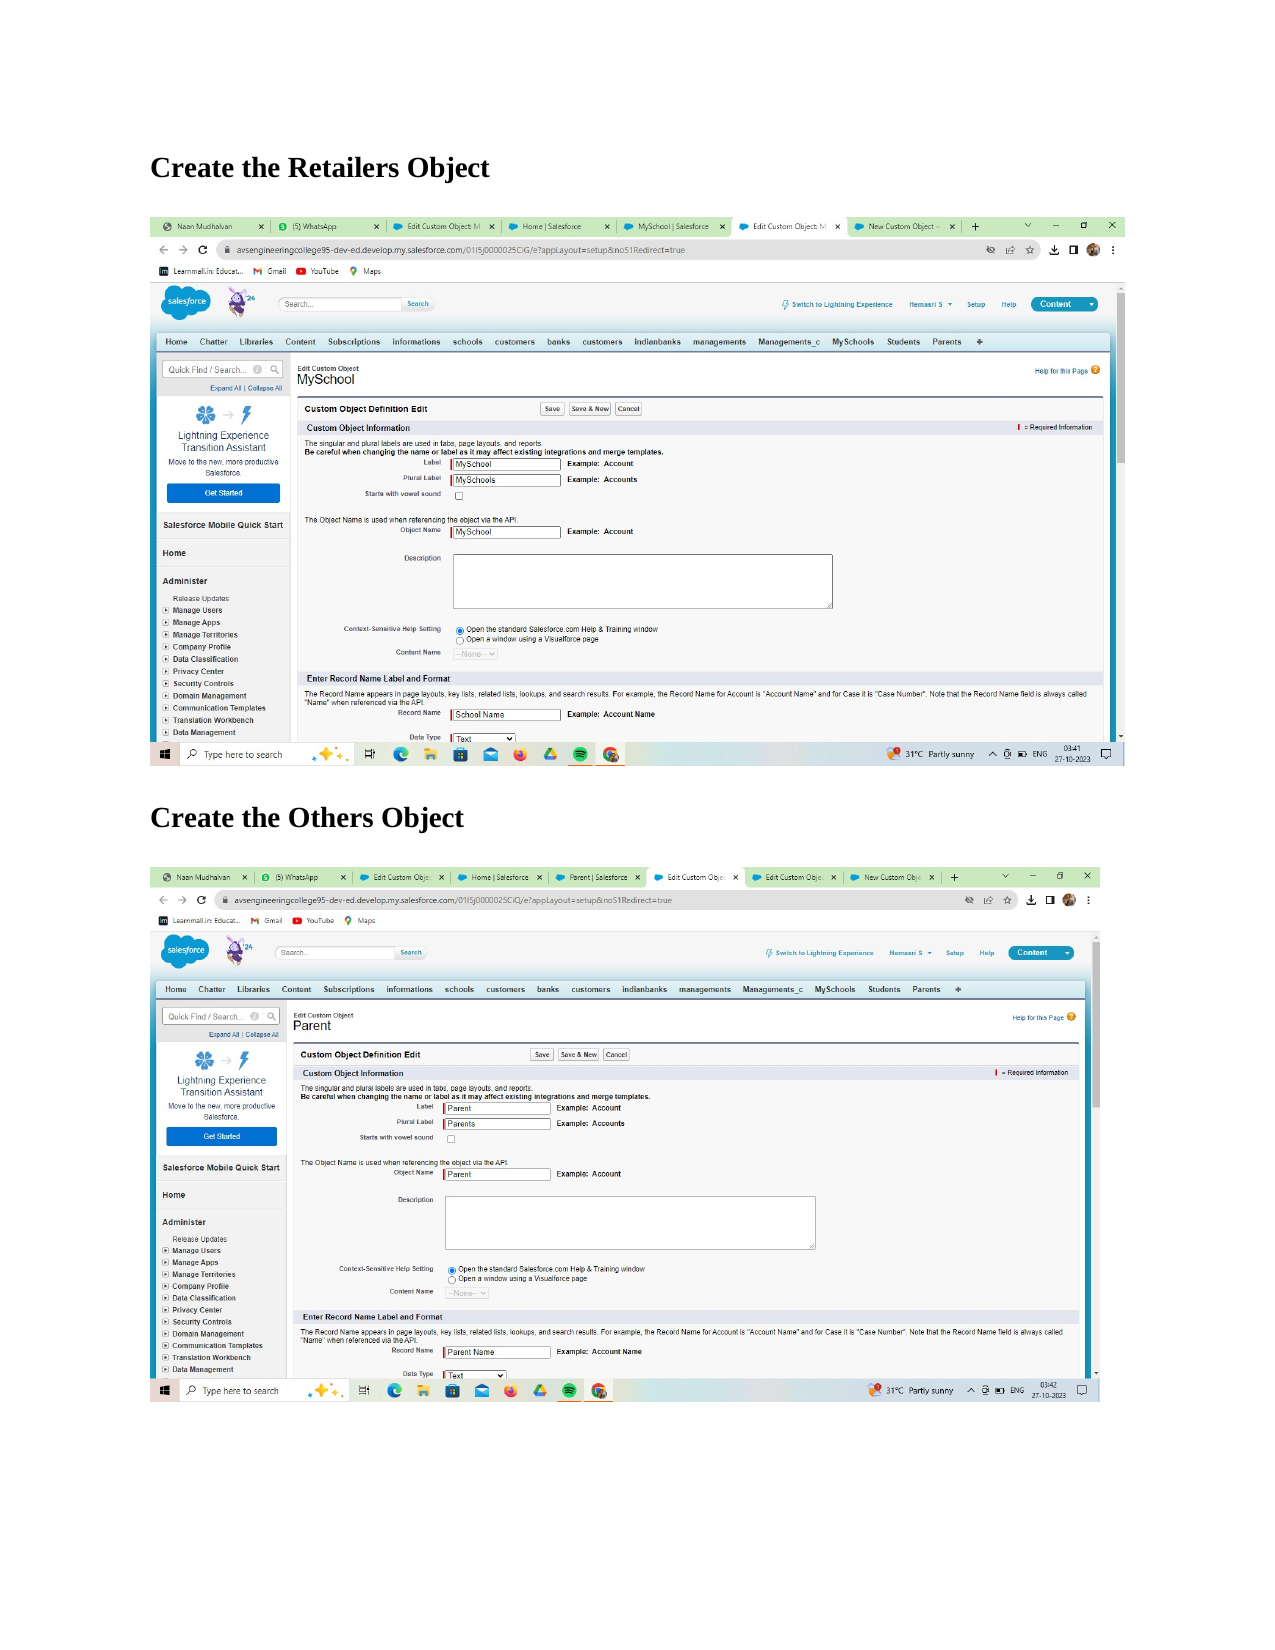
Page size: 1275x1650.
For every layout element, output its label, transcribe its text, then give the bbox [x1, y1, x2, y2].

text Create the Others Object [150, 800, 1235, 834]
picture [150, 867, 1101, 1402]
picture [150, 217, 1125, 766]
text Create the Retailers Object [150, 150, 1235, 183]
